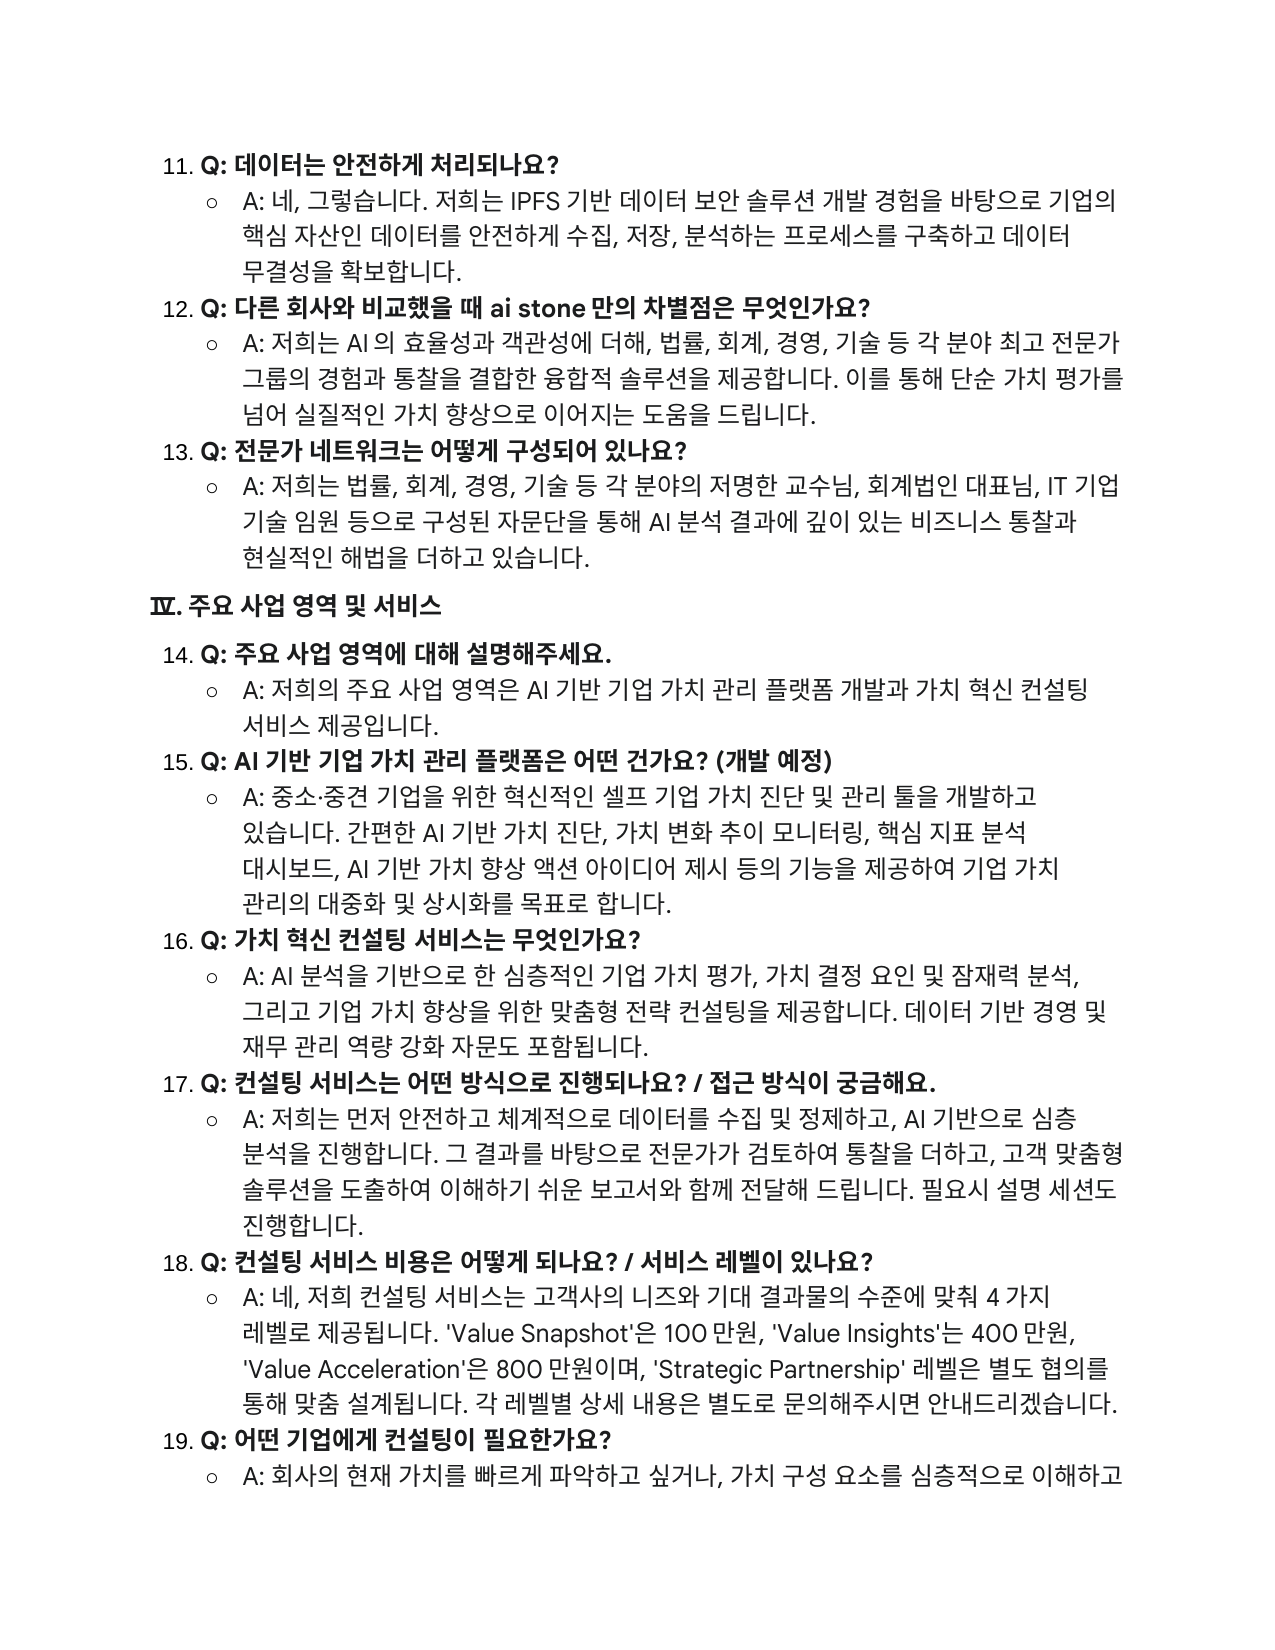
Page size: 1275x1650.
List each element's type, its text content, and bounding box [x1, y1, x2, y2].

list A: 네, 그렇습니다. 저희는 IPFS 기반 데이터 보안 솔루션 개발 경험을 바탕으로 기업의 핵심 자산인 데이터를 안전하게 수집, 저장, 분석하는 프로세스를 구축하고 데이터 무결성을 확보합니다. [205, 186, 1125, 288]
list A: 저희의 주요 사업 영역은 AI 기반 기업 가치 관리 플랫폼 개발과 가치 혁신 컨설팅 서비스 제공입니다. [205, 675, 1125, 742]
list Q: AI 기반 기업 가치 관리 플랫폼은 어떤 건가요? (개발 예정) [162, 747, 1125, 778]
list A: 저희는 AI의 효율성과 객관성에 더해, 법률, 회계, 경영, 기술 등 각 분야 최고 전문가 그룹의 경험과 통찰을 결합한 융합적 솔루션을 제공합니다. 이를 통해 단순 가치 평가를 넘어 실질적인 가치 향상으로 이어지는 도움을 드립니다. [205, 329, 1125, 431]
list A: 저희는 먼저 안전하고 체계적으로 데이터를 수집 및 정제하고, AI 기반으로 심층 분석을 진행합니다. 그 결과를 바탕으로 전문가가 검토하여 통찰을 더하고, 고객 맞춤형 솔루션을 도출하여 이해하기 쉬운 보고서와 함께 전달해 드립니다. 필요시 설명 세션도 진행합니다. [205, 1104, 1125, 1242]
list A: 중소·중견 기업을 위한 혁신적인 셀프 기업 가치 진단 및 관리 툴을 개발하고 있습니다. 간편한 AI 기반 가치 진단, 가치 변화 추이 모니터링, 핵심 지표 분석 대시보드, AI 기반 가치 향상 액션 아이디어 제시 등의 기능을 제공하여 기업 가치 관리의 대중화 및 상시화를 목표로 합니다. [205, 782, 1125, 921]
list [205, 1461, 1125, 1493]
list A: 저희는 법률, 회계, 경영, 기술 등 각 분야의 저명한 교수님, 회계법인 대표님, IT 기업 기술 임원 등으로 구성된 자문단을 통해 AI 분석 결과에 깊이 있는 비즈니스 통찰과 현실적인 해법을 더하고 있습니다. [205, 472, 1125, 574]
list Q: 데이터는 안전하게 처리되나요? [162, 150, 1125, 181]
list Q: 다른 회사와 비교했을 때 ai stone만의 차별점은 무엇인가요? [162, 293, 1125, 324]
list A: AI 분석을 기반으로 한 심층적인 기업 가치 평가, 가치 결정 요인 및 잠재력 분석, 그리고 기업 가치 향상을 위한 맞춤형 전략 컨설팅을 제공합니다. 데이터 기반 경영 및 재무 관리 역량 강화 자문도 포함됩니다. [205, 961, 1125, 1064]
list A: 네, 저희 컨설팅 서비스는 고객사의 니즈와 기대 결과물의 수준에 맞춰 4가지 레벨로 제공됩니다. 'Value Snapshot'은 100만원, 'Value Insights'는 400만원, 'Value Acceleration'은 800만원이며, 'Strategic Partnership' 레벨은 별도 협의를 통해 맞춤 설계됩니다. 각 레벨별 상세 내용은 별도로 문의해주시면 안내드리겠습니다. [205, 1283, 1125, 1421]
list Q: 어떤 기업에게 컨설팅이 필요한가요? [162, 1426, 1125, 1457]
list Q: 전문가 네트워크는 어떻게 구성되어 있나요? [162, 436, 1125, 467]
list Q: 주요 사업 영역에 대해 설명해주세요. [162, 639, 1125, 671]
list Q: 컨설팅 서비스 비용은 어떻게 되나요? / 서비스 레벨이 있나요? [162, 1247, 1125, 1278]
list Q: 컨설팅 서비스는 어떤 방식으로 진행되나요? / 접근 방식이 궁금해요. [162, 1068, 1125, 1099]
list Q: 가치 혁신 컨설팅 서비스는 무엇인가요? [162, 925, 1125, 957]
subtitle Ⅳ. 주요 사업 영역 및 서비스 [150, 591, 1125, 623]
